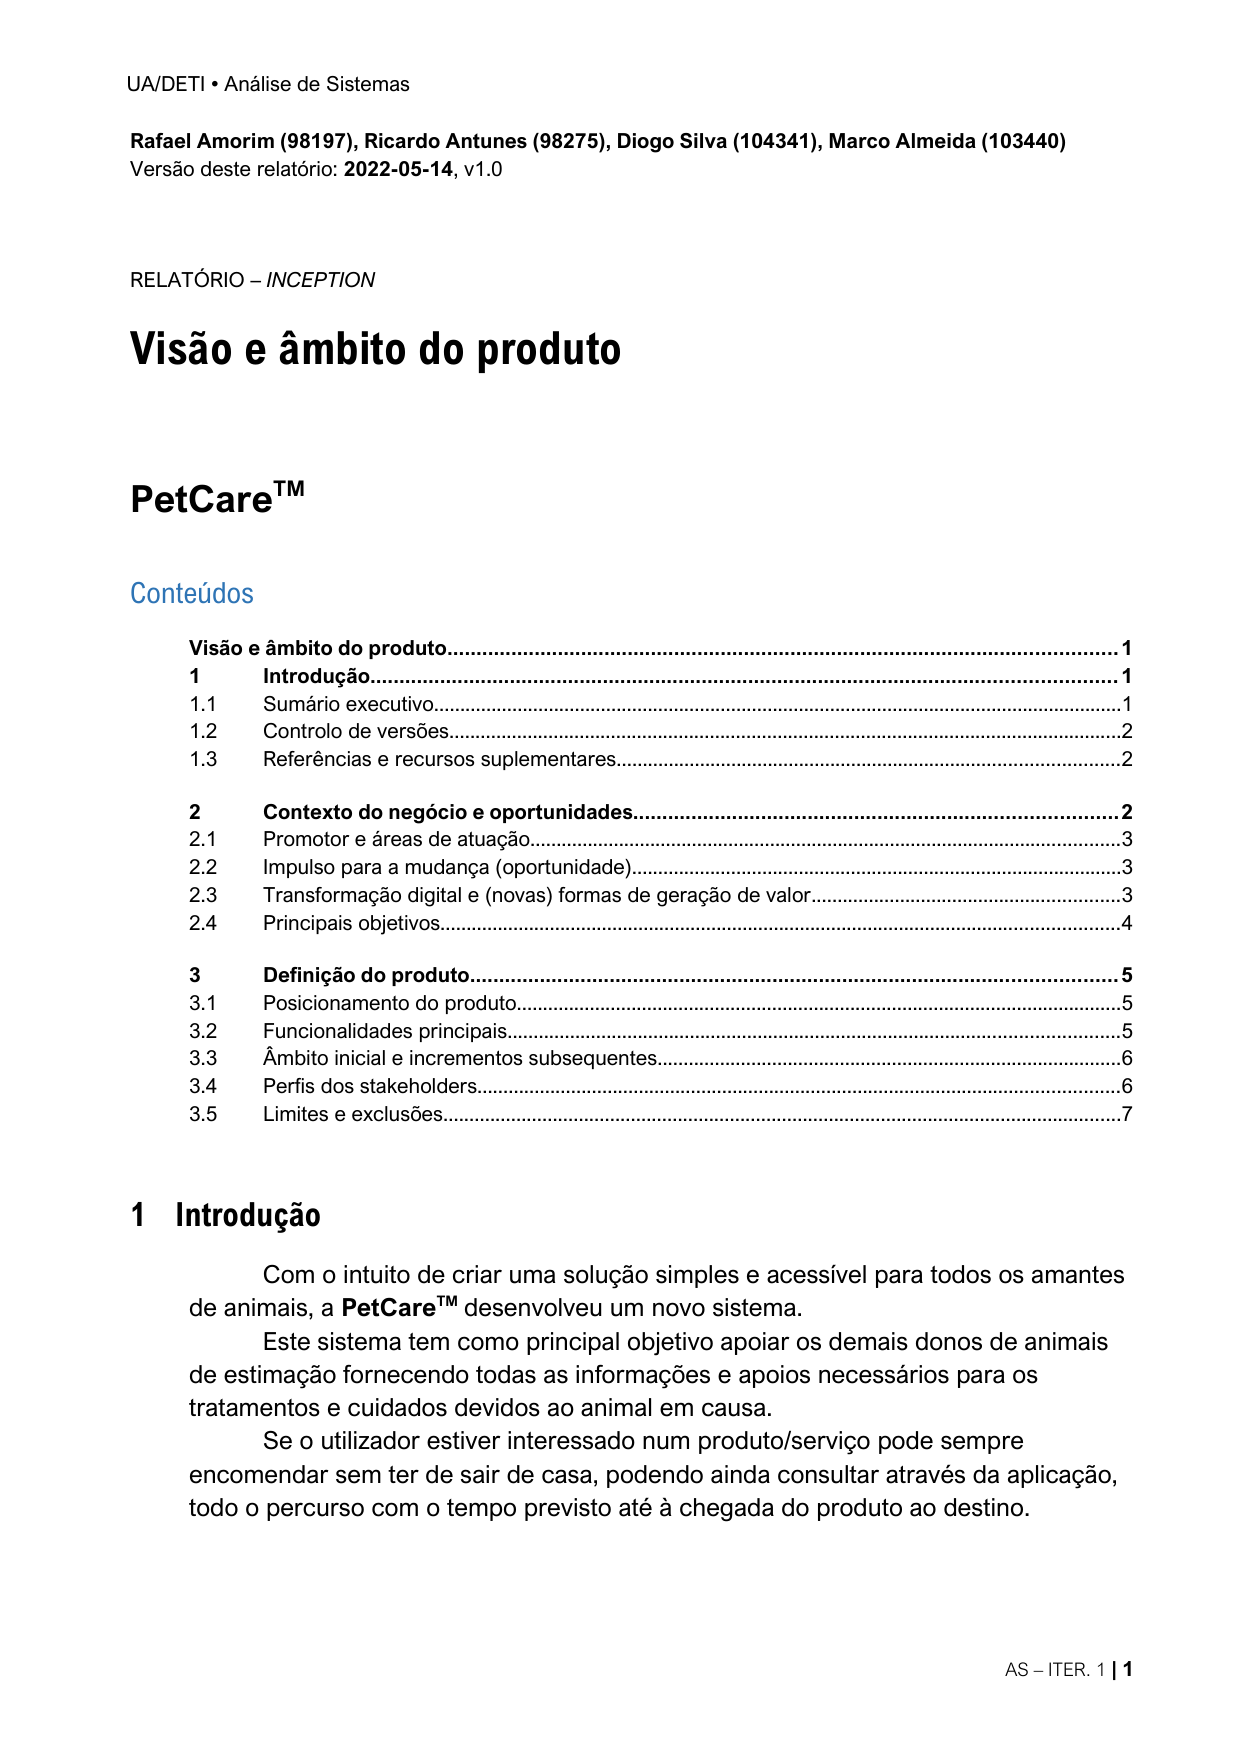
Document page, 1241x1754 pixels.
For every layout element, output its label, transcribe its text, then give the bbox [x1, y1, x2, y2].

text Rafael Amorim (98197), Ricardo Antunes (98275), Diogo Silva (104341), Marco Almeida (103440) [130, 128, 1134, 154]
text Com o intuito de criar uma solução simples e acessível para todos os amantes de animais, a PetCareTM desenvolveu um novo sistema. [189, 1259, 1134, 1322]
text Este sistema tem como principal objetivo apoiar os demais donos de animais de estimação fornecendo todas as informações e apoios necessários para os tratamentos e cuidados devidos ao animal em causa. [189, 1326, 1134, 1422]
subtitle Introdução [130, 1194, 1134, 1234]
text Se o utilizador estiver interessado num produto/serviço pode sempre encomendar sem ter de sair de casa, podendo ainda consultar através da aplicação, todo o percurso com o tempo previsto até à chegada do produto ao destino. [189, 1425, 1134, 1522]
text PetCareTM [130, 475, 1134, 520]
title Visão e âmbito do produto [130, 320, 1075, 375]
text RELATÓRIO – INCEPTION [130, 267, 1134, 292]
text Versão deste relatório: 2022-05-03, v1.0 [130, 156, 1134, 181]
